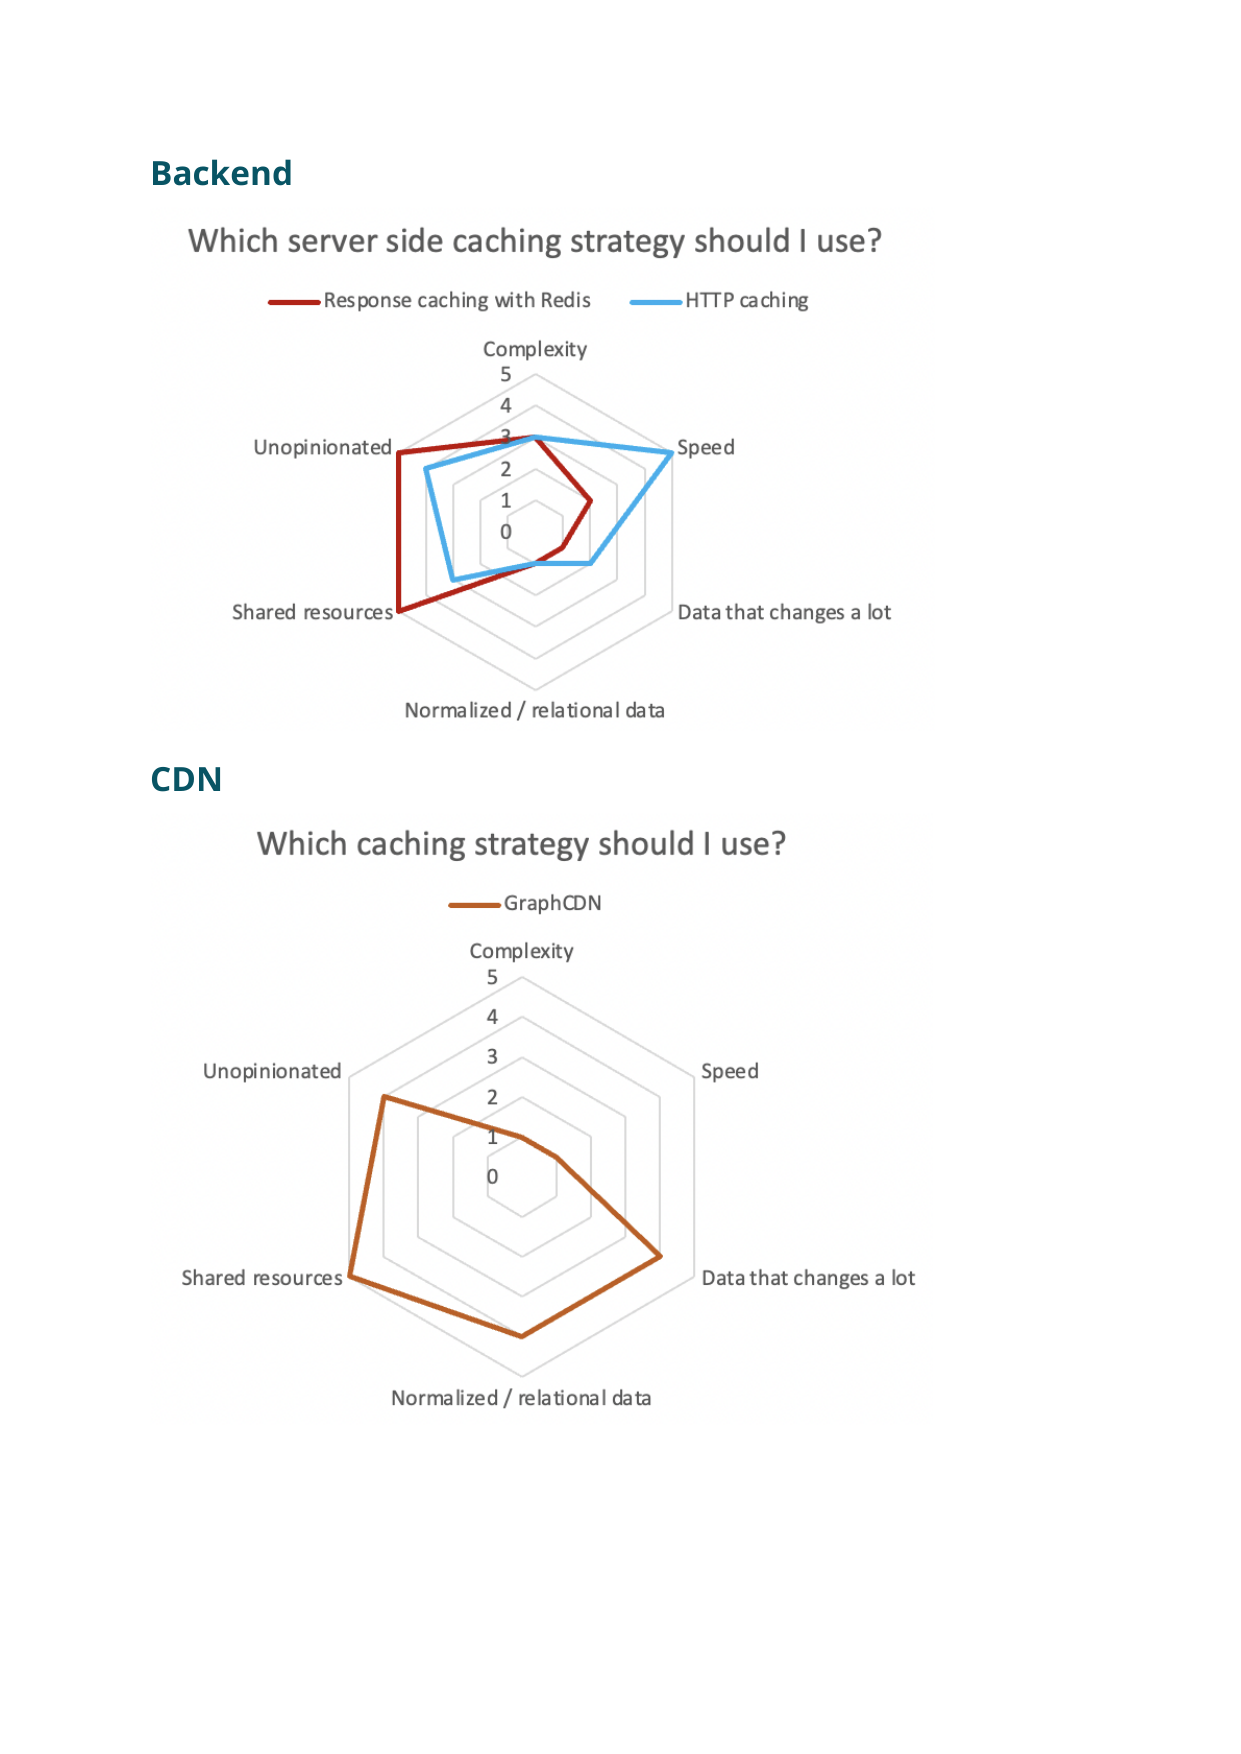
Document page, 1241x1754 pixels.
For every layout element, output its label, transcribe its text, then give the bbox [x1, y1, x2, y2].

subtitle CDN [150, 756, 1090, 801]
subtitle Backend [150, 150, 1090, 195]
picture [150, 207, 936, 731]
picture [150, 813, 934, 1425]
